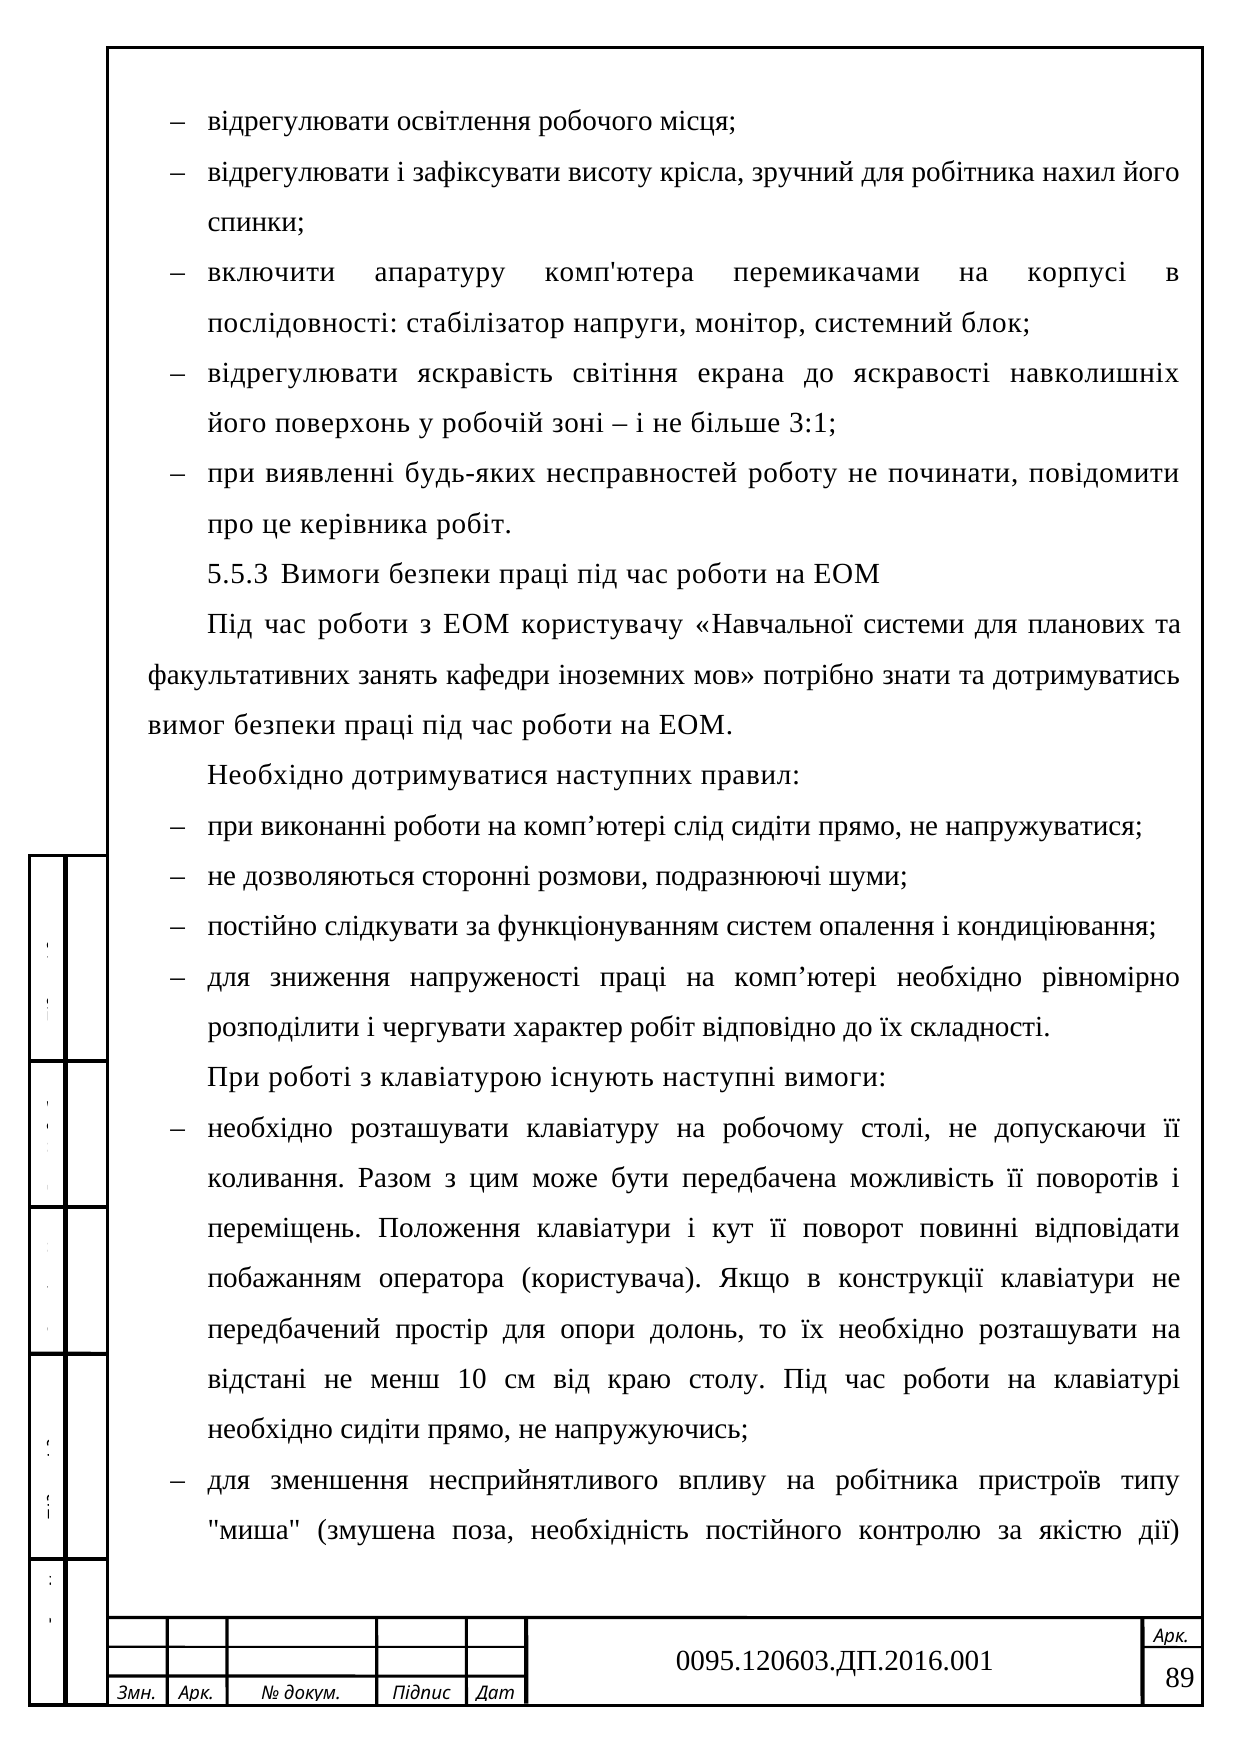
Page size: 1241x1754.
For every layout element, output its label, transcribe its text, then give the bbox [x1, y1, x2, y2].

text Необхідно дотримуватися наступних правил: [148, 757, 1181, 791]
text При роботі з клавіатурою існують наступні вимоги: [148, 1059, 1181, 1093]
text включити апаратуру комп'ютера перемикачами на корпусі в послідовності: стабілізатор напруги, монітор, системний блок; [170, 254, 1181, 338]
text для зниження напруженості праці на комп’ютері необхідно рівномірно розподілити і чергувати характер робіт відповідно до їх складності. [170, 959, 1181, 1043]
text при виконанні роботи на комп’ютері слід сидіти прямо, не напружуватися; [170, 808, 1181, 841]
text Під час роботи з ЕОМ користувачу «Навчальної системи для планових та факультативних занять кафедри іноземних мов» потрібно знати та дотримуватись вимог безпеки праці під час роботи на ЕОМ. [148, 607, 1181, 741]
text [170, 1462, 1181, 1546]
text при виявленні будь-яких несправностей роботу не починати, повідомити про це керівника робіт. [170, 456, 1181, 539]
text необхідно розташувати клавіатуру на робочому столі, не допускаючи її коливання. Разом з цим може бути передбачена можливість її поворотів і переміщень. Положення клавіатури і кут її поворот повинні відповідати побажанням оператора (користувача). Якщо в конструкції клавіатури не передбачений простір для опори долонь, то їх необхідно розташувати на відстані не менш 10 см від краю столу. Під час роботи на клавіатурі необхідно сидіти прямо, не напружуючись; [170, 1110, 1181, 1445]
text відрегулювати яскравість світіння екрана до яскравості навколишніх його поверхонь у робочій зоні – і не більше 3:1; [170, 355, 1181, 439]
text постійно слідкувати за функціонуванням систем опалення і кондиціювання; [170, 908, 1181, 942]
text відрегулювати і зафіксувати висоту крісла, зручний для робітника нахил його спинки; [170, 154, 1181, 238]
text відрегулювати освітлення робочого місця; [170, 103, 1181, 137]
subtitle Вимоги безпеки праці під час роботи на ЕОМ [148, 556, 1181, 590]
text не дозволяються сторонні розмови, подразнюючі шуми; [170, 858, 1181, 892]
